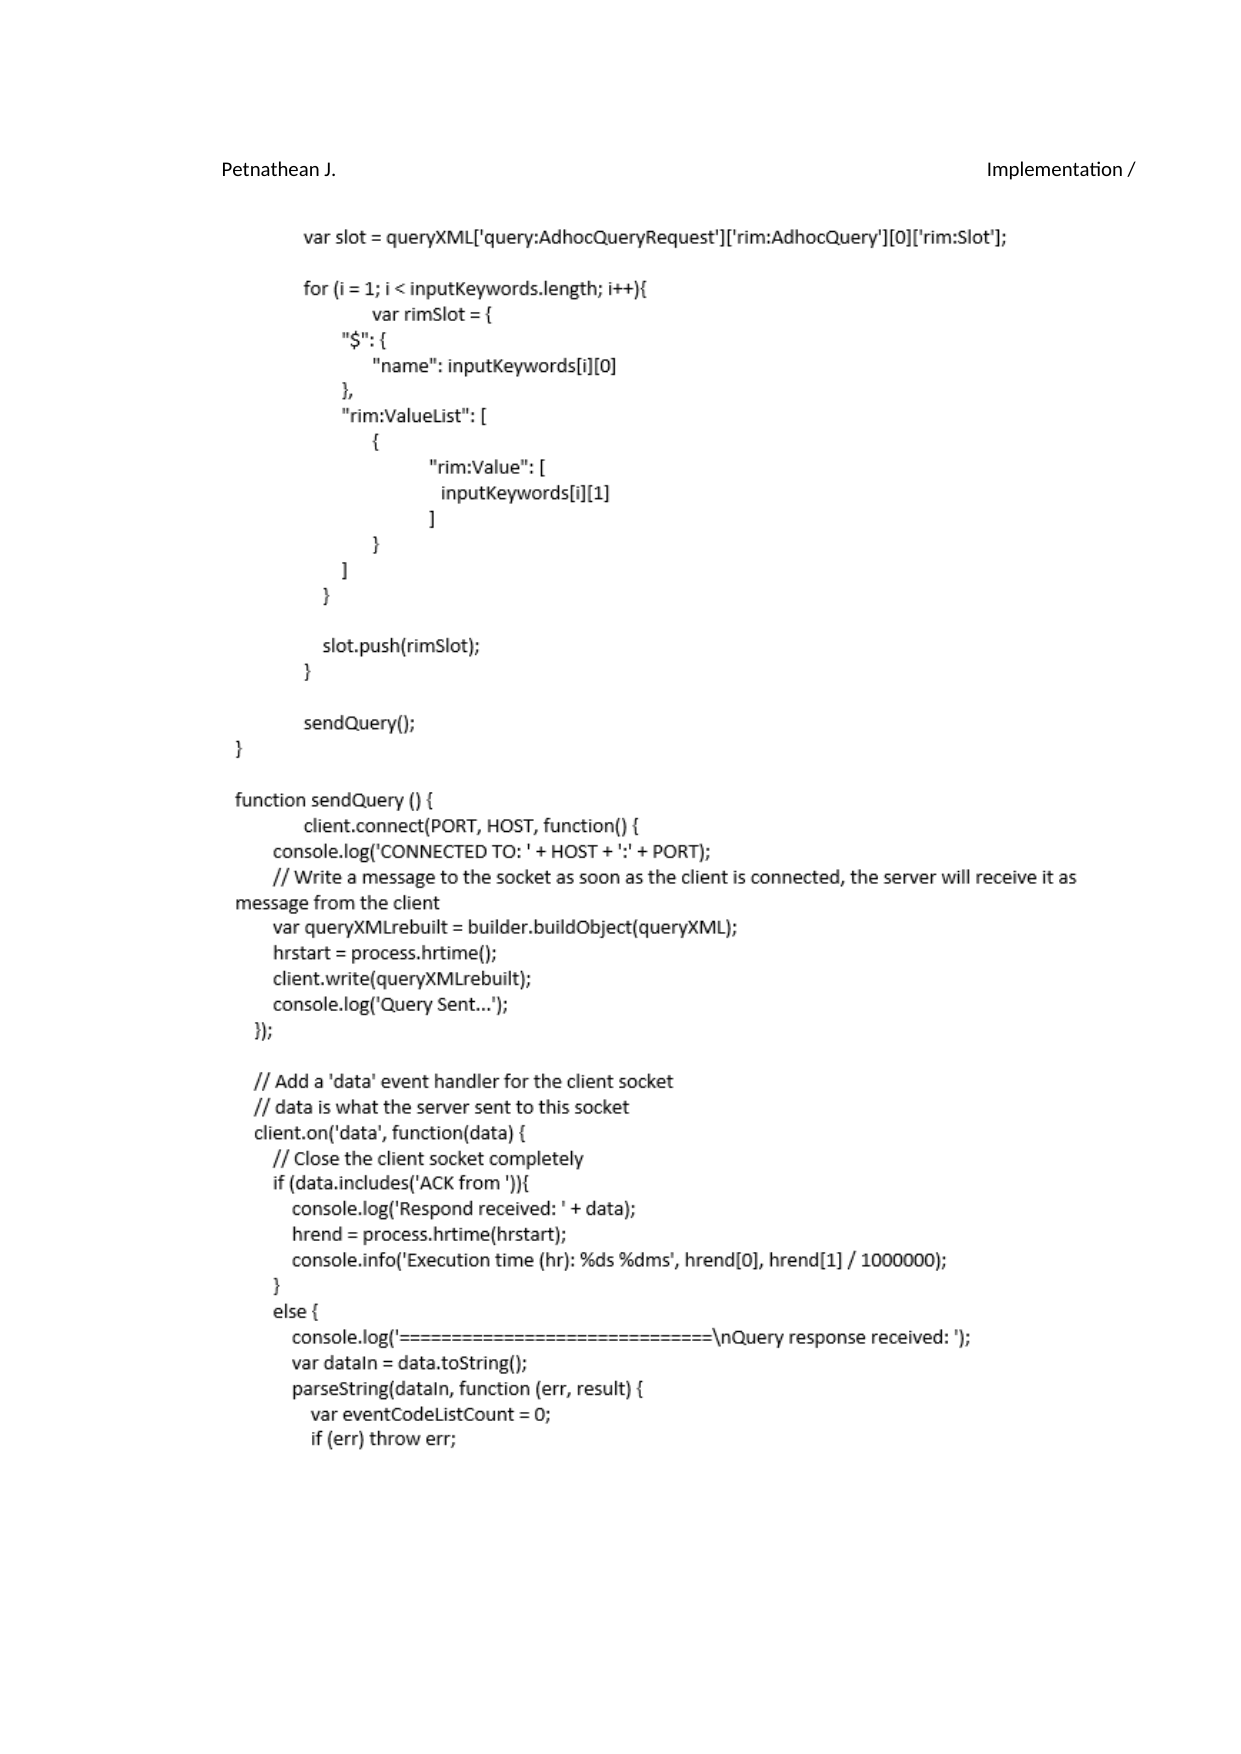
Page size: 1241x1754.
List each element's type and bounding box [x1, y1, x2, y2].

picture [221, 221, 1128, 1461]
